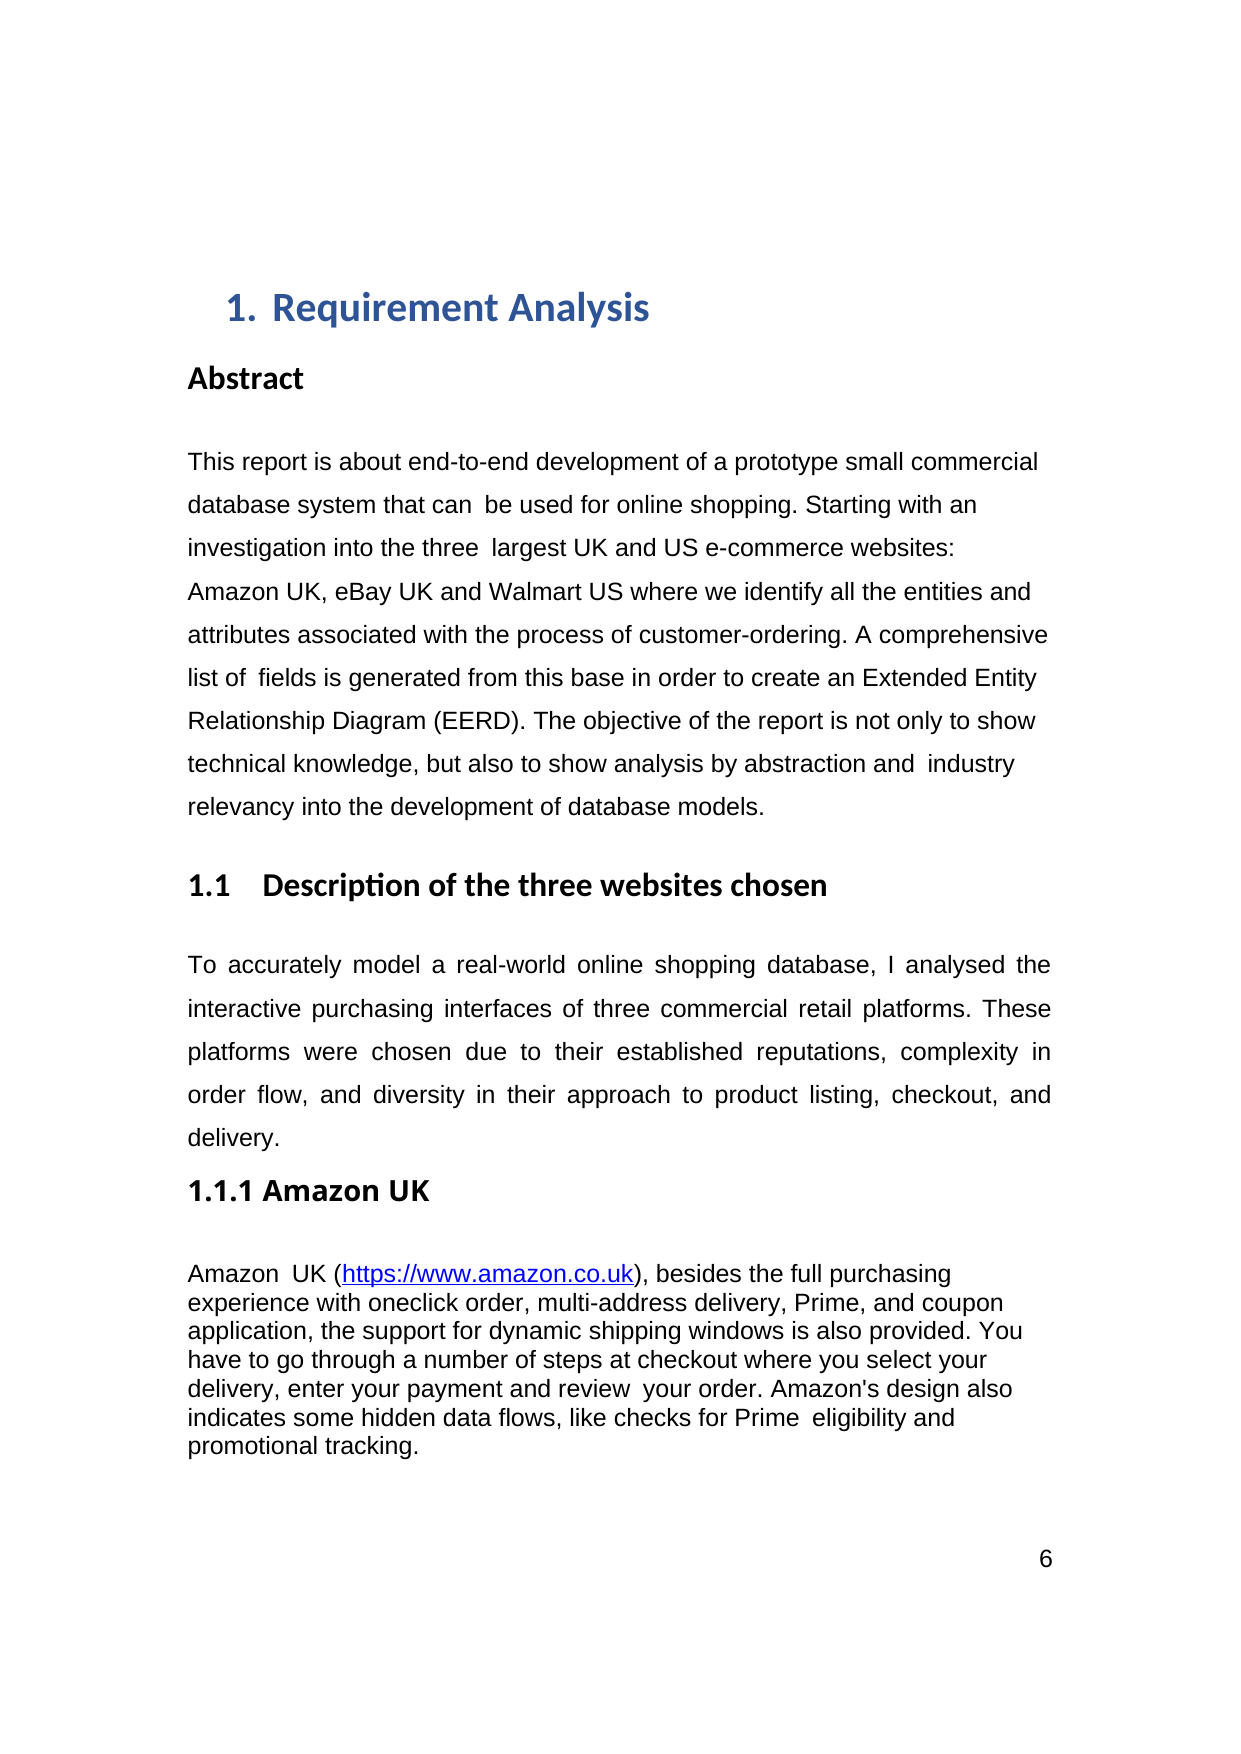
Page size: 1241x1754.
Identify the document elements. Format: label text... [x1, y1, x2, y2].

text This report is about end-to-end development of a prototype small commercial database system that can be used for online shopping. Starting with an investigation into the three largest UK and US e-commerce websites: Amazon UK, eBay UK and Walmart US where we identify all the entities and attributes associated with the process of customer-ordering. A comprehensive list of fields is generated from this base in order to create an Extended Entity Relationship Diagram (EERD). The objective of the report is not only to show technical knowledge, but also to show analysis by abstraction and industry relevancy into the development of database models. [187, 447, 1053, 821]
subtitle Abstract [187, 357, 1053, 398]
subtitle 1.1 Description of the three websites chosen [187, 864, 1053, 905]
text To accurately model a real-world online shopping database, I analysed the interactive purchasing interfaces of three commercial retail platforms. These platforms were chosen due to their established reputations, complexity in order flow, and diversity in their approach to product listing, checkout, and delivery. [187, 950, 1053, 1152]
subtitle 1.1.1 Amazon UK [187, 1170, 1053, 1210]
subtitle Requirement Analysis [225, 281, 1053, 331]
text Amazon UK (https://www.amazon.co.uk), besides the full purchasing experience with oneclick order, multi-address delivery, Prime, and coupon application, the support for dynamic shipping windows is also provided. You have to go through a number of steps at checkout where you select your delivery, enter your payment and review your order. Amazon's design also indicates some hidden data flows, like checks for Prime eligibility and promotional tracking. [187, 1259, 1053, 1460]
